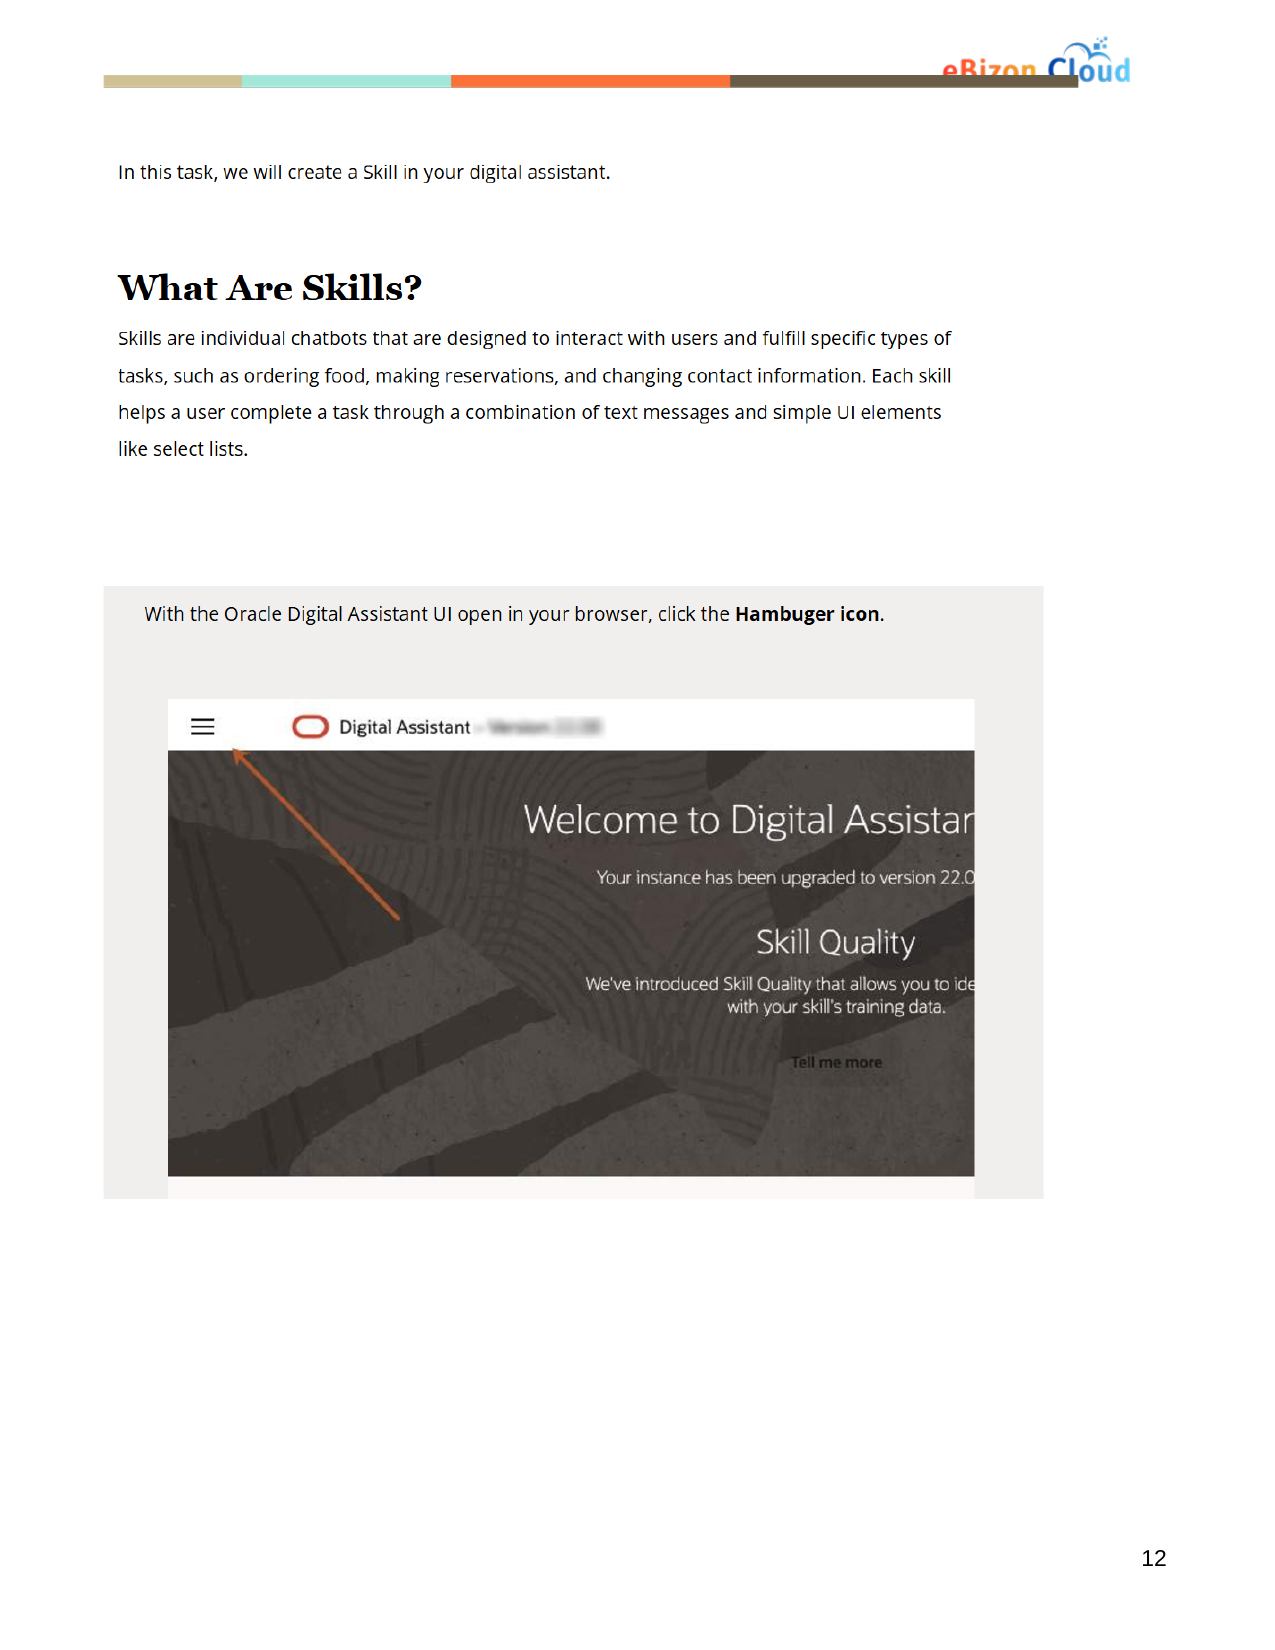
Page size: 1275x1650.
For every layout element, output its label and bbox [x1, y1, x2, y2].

picture [103, 30, 1141, 94]
picture [103, 150, 1044, 574]
picture [103, 586, 1044, 1199]
